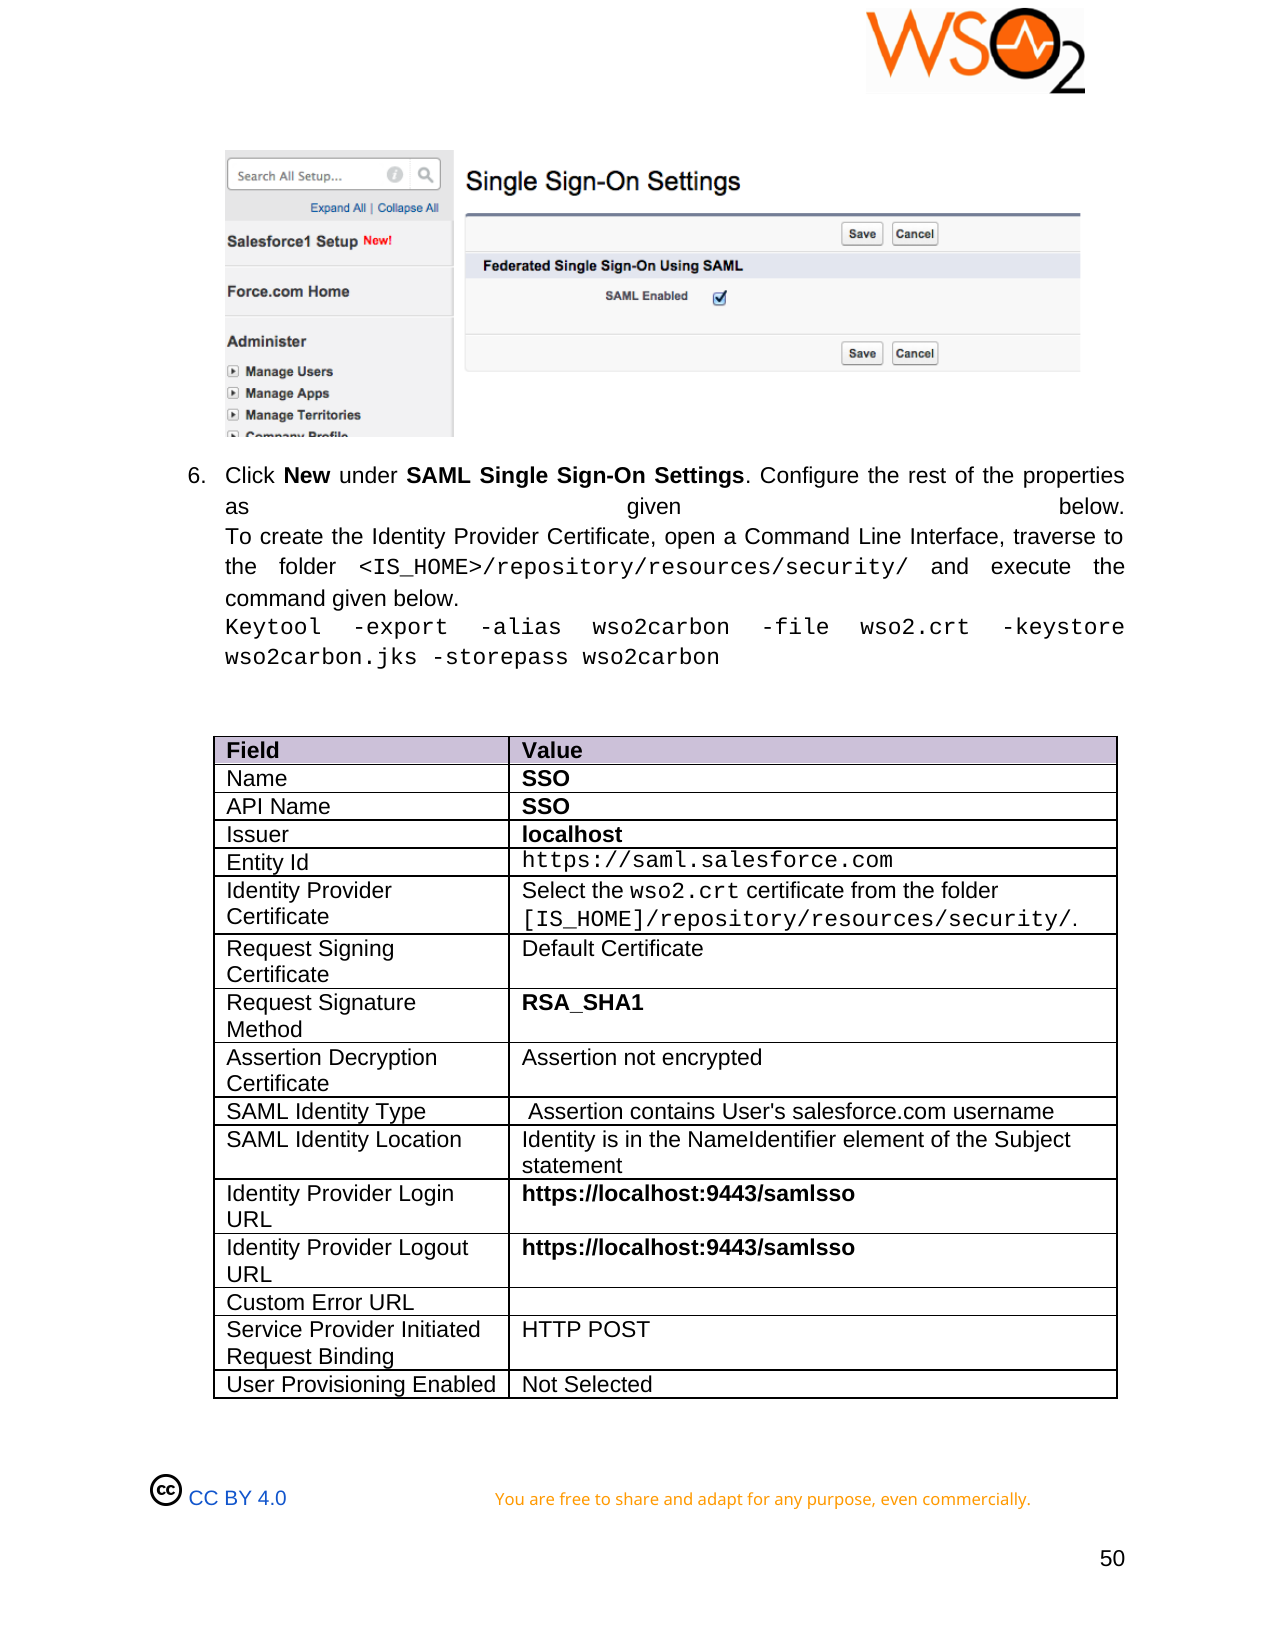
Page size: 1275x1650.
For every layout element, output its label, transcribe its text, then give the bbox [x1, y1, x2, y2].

table_cell Select the wso2.crt certificate from the folder [IS_HOME]/repository/resources/security/. [510, 877, 1116, 933]
table_cell Assertion not encrypted [510, 1043, 1116, 1096]
table_cell Name [215, 765, 508, 791]
table_cell Identity is in the NameIdentifier element of the Subject statement [510, 1126, 1116, 1178]
table_cell Request Signing Certificate [215, 935, 508, 988]
table_cell Identity Provider Logout URL [215, 1234, 508, 1287]
table_cell SAML Identity Type [215, 1098, 508, 1124]
table_cell Identity Provider Certificate [215, 877, 508, 933]
picture [150, 1474, 182, 1506]
table_cell Default Certificate [510, 935, 1116, 988]
table_cell SAML Identity Location [215, 1126, 508, 1178]
table_cell Identity Provider Login URL [215, 1180, 508, 1233]
picture [865, 7, 1085, 94]
table_cell User Provisioning Enabled [215, 1371, 508, 1397]
table_cell HTTP POST [510, 1316, 1116, 1369]
table_cell SSO [510, 793, 1116, 819]
table_header Field [215, 737, 508, 763]
table_cell Issuer [215, 821, 508, 847]
table_cell https://localhost:9443/samlsso [510, 1234, 1116, 1287]
table_cell https://localhost:9443/samlsso [510, 1180, 1116, 1233]
table_cell API Name [215, 793, 508, 819]
table_cell localhost [510, 821, 1116, 847]
table_header Value [510, 737, 1116, 763]
table_cell Request Signature Method [215, 989, 508, 1042]
table_cell Not Selected [510, 1371, 1116, 1397]
table_cell Entity Id [215, 849, 508, 875]
list Click New under SAML Single Sign-On Settings. Configure the rest of the properties as given below. To create the Identity Provider Certificate, open a Command Line Interface, traverse to the folder <IS_HOME>/repository/resources/security/ and execute the command given below. [187, 462, 1125, 612]
table_cell SSO [510, 765, 1116, 791]
picture [225, 150, 1081, 437]
table_cell RSA_SHA1 [510, 989, 1116, 1042]
table_cell [510, 1288, 1116, 1315]
table_cell Service Provider Initiated Request Binding [215, 1316, 508, 1369]
table_cell Assertion Decryption Certificate [215, 1043, 508, 1096]
table_cell Custom Error URL [215, 1288, 508, 1315]
text Keytool -export -alias wso2carbon -file wso2.crt -keystore wso2carbon.jks -storepass wso2carbon [225, 616, 1125, 671]
table_cell Assertion contains User's salesforce.com username [510, 1098, 1116, 1124]
table_cell https://saml.salesforce.com [510, 849, 1116, 875]
